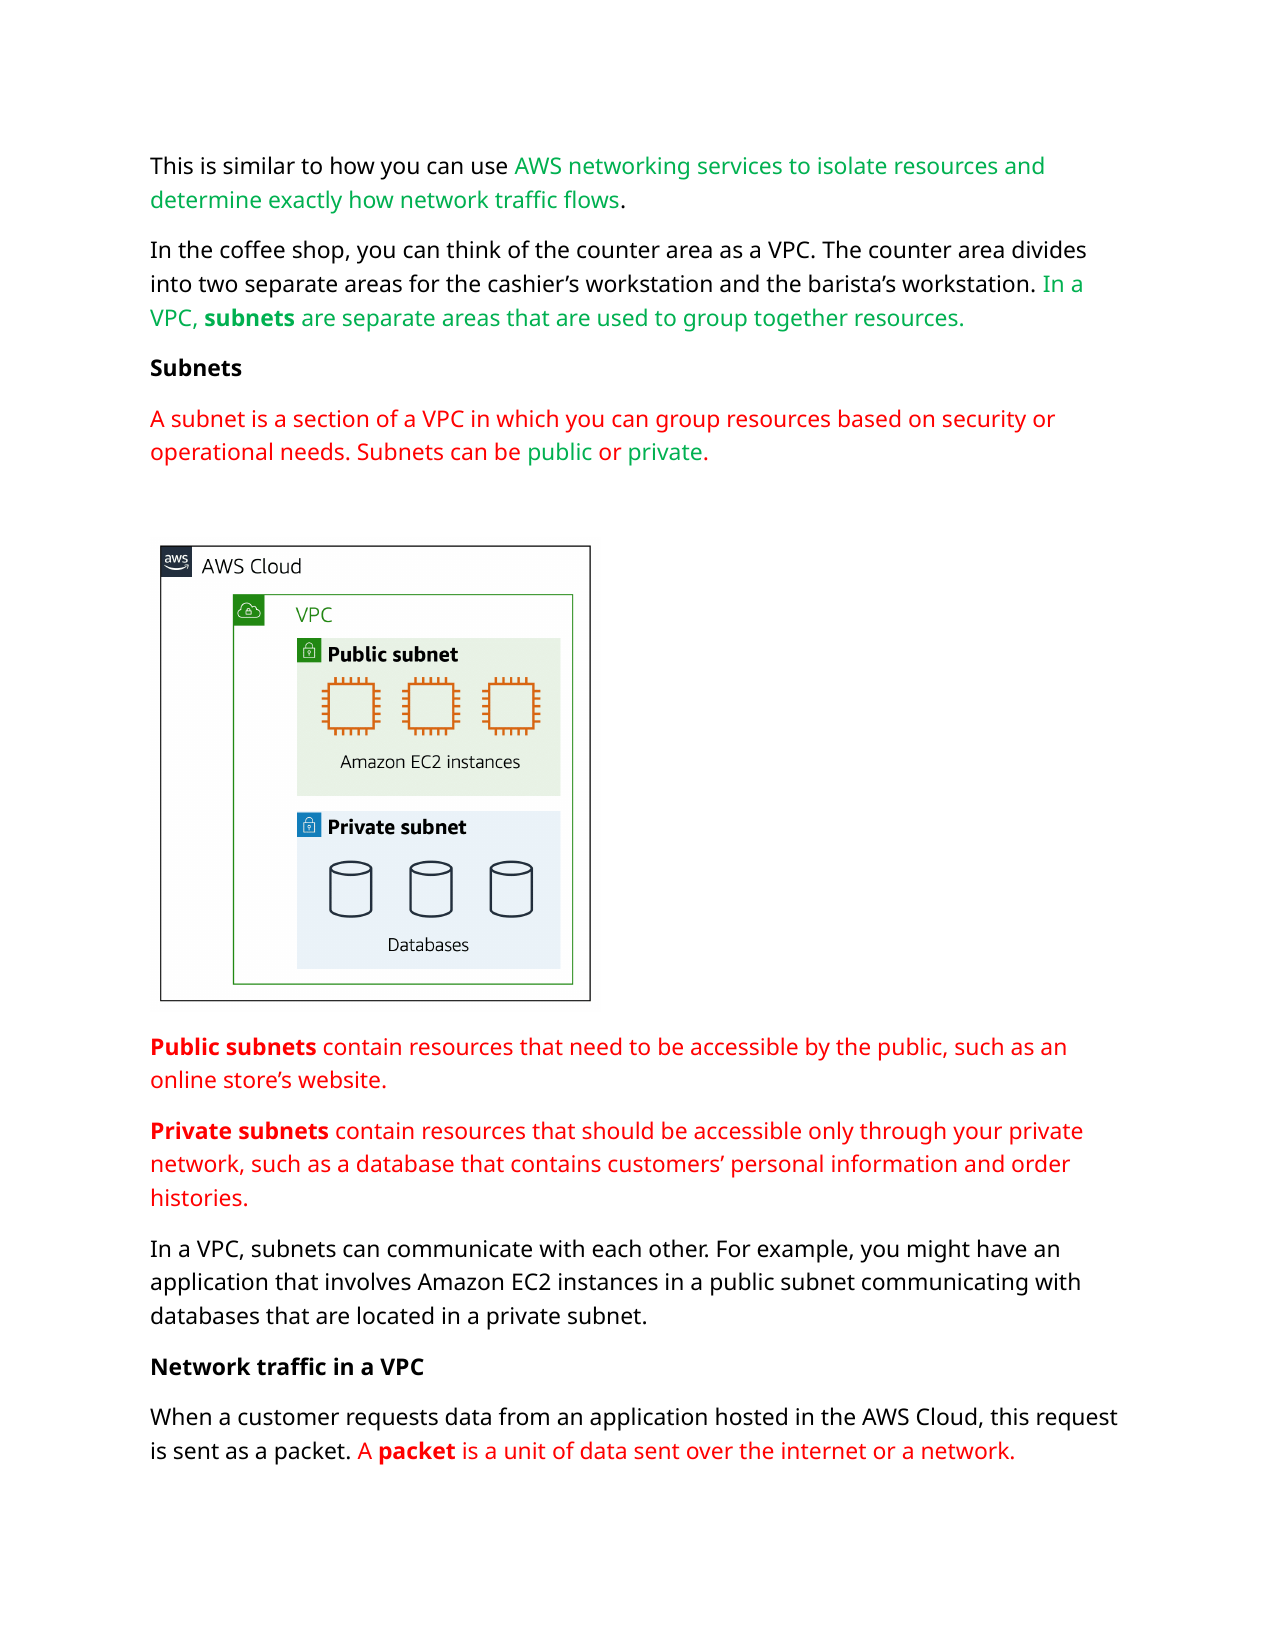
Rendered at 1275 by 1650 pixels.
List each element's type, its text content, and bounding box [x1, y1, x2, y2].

text This is similar to how you can use AWS networking services to isolate resources and determine exactly how network traffic flows. [150, 150, 1125, 215]
text A subnet is a section of a VPC in which you can group resources based on security or operational needs. Subnets can be public or private. [150, 402, 1125, 467]
text In the coffee shop, you can think of the counter area as a VPC. The counter area divides into two separate areas for the cashier’s workstation and the barista’s workstation. In a VPC, subnets are separate areas that are used to group together resources. [150, 234, 1125, 333]
text Public subnets contain resources that need to be accessible by the public, such as an online store’s website. [150, 1030, 1125, 1095]
text When a customer requests data from an application hosted in the AWS Cloud, this request is sent as a packet. A packet is a unit of data sent over the internet or a network. [150, 1401, 1125, 1466]
text Network traffic in a VPC [150, 1350, 1125, 1382]
picture [150, 537, 602, 1012]
text Subnets [150, 352, 1125, 383]
text In a VPC, subnets can communicate with each other. For example, you might have an application that involves Amazon EC2 instances in a public subnet communicating with databases that are located in a private subnet. [150, 1232, 1125, 1331]
text Private subnets contain resources that should be accessible only through your private network, such as a database that contains customers’ personal information and order histories. [150, 1114, 1125, 1213]
